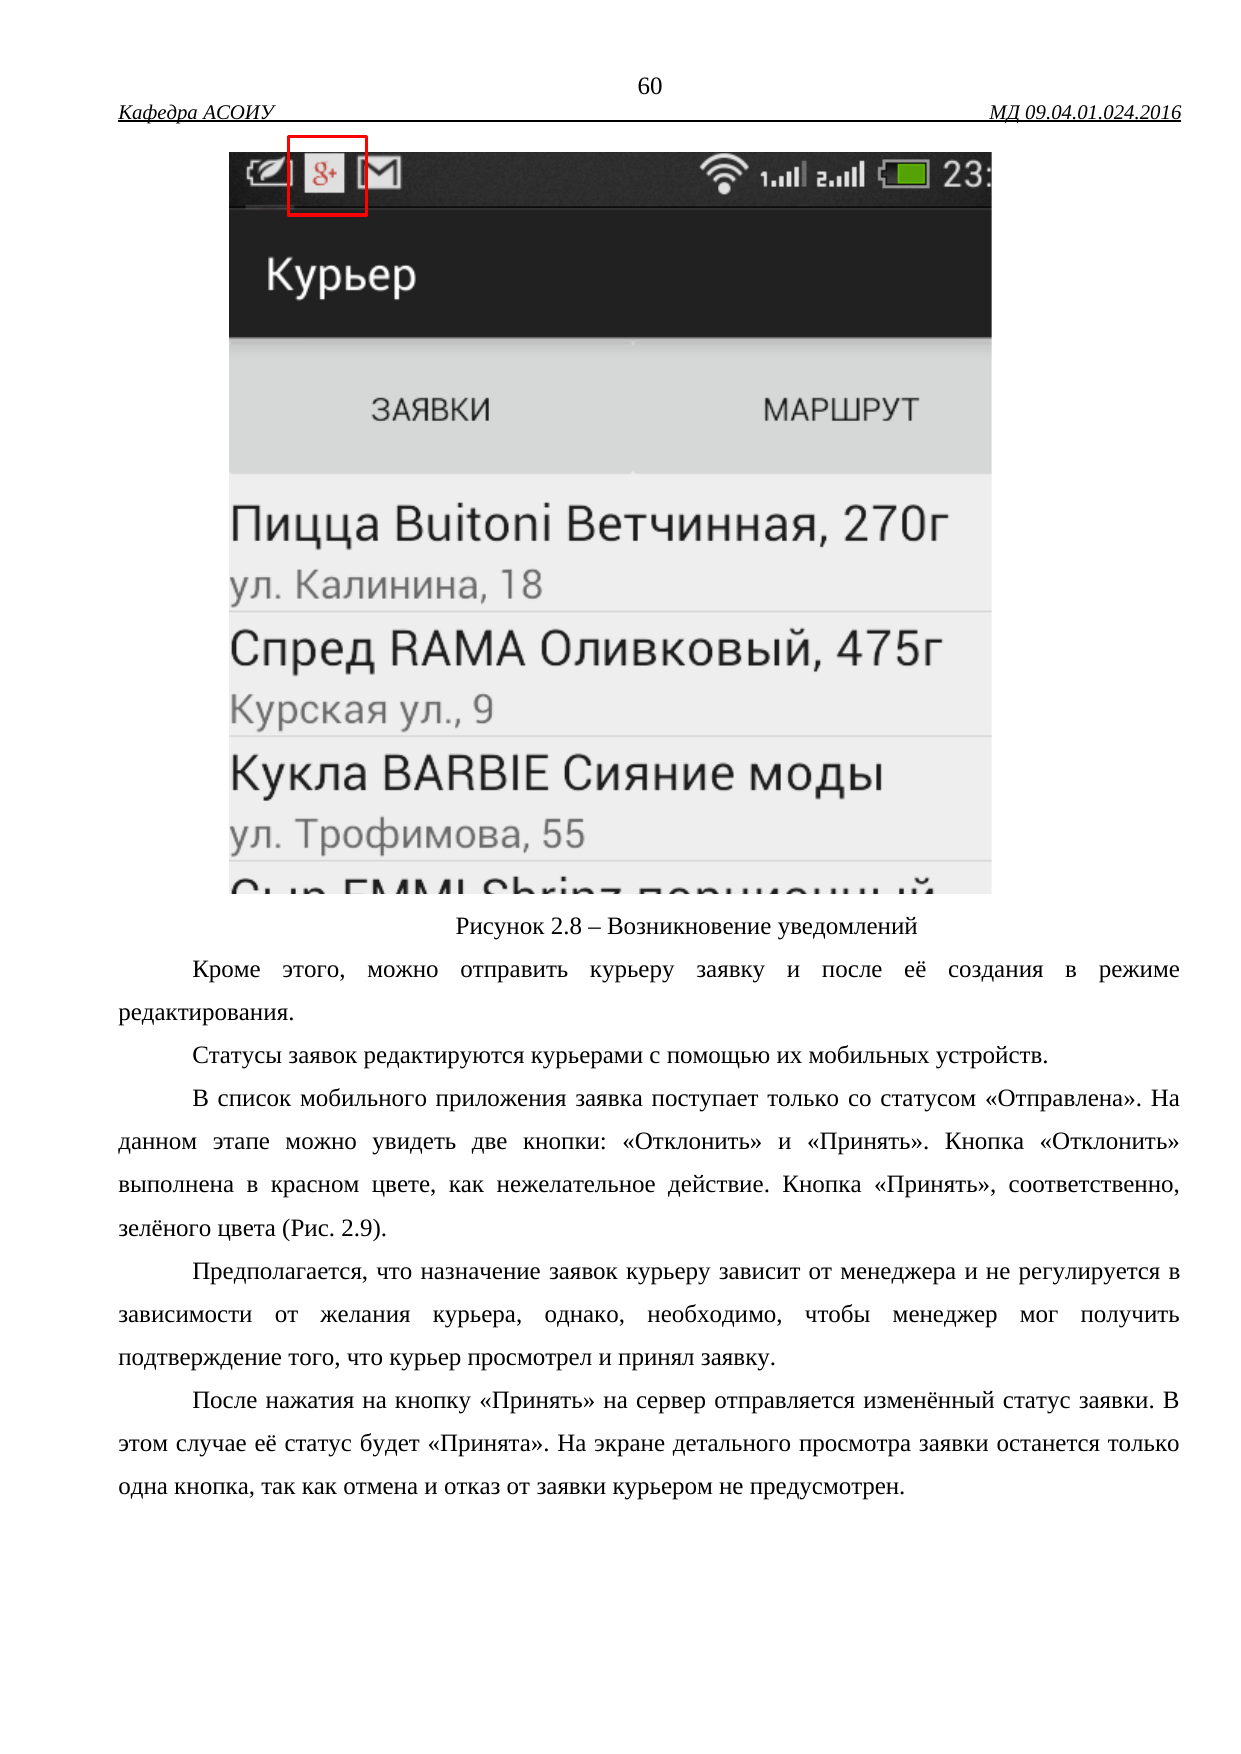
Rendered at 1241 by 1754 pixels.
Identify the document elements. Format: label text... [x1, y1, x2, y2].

text Статусы заявок редактируются курьерами с помощью их мобильных устройств. [118, 1040, 1181, 1069]
text В список мобильного приложения заявка поступает только со статусом «Отправлена». На данном этапе можно увидеть две кнопки: «Отклонить» и «Принять». Кнопка «Отклонить» выполнена в красном цвете, как нежелательное действие. Кнопка «Принять», соответственно, зелёного цвета (Рис. 2.9). [118, 1083, 1181, 1241]
text Предполагается, что назначение заявок курьеру зависит от менеджера и не регулируется в зависимости от желания курьера, однако, необходимо, чтобы менеджер мог получить подтверждение того, что курьер просмотрел и принял заявку. [118, 1256, 1181, 1371]
picture [290, 152, 365, 213]
text Рисунок 2.8 – Возникновение уведомлений [118, 911, 1181, 939]
picture [229, 152, 992, 894]
text После нажатия на кнопку «Принять» на сервер отправляется изменённый статус заявки. В этом случае её статус будет «Принята». На экране детального просмотра заявки останется только одна кнопка, так как отмена и отказ от заявки курьером не предусмотрен. [118, 1385, 1181, 1500]
text Кроме этого, можно отправить курьеру заявку и после её создания в режиме редактирования. [118, 954, 1181, 1026]
